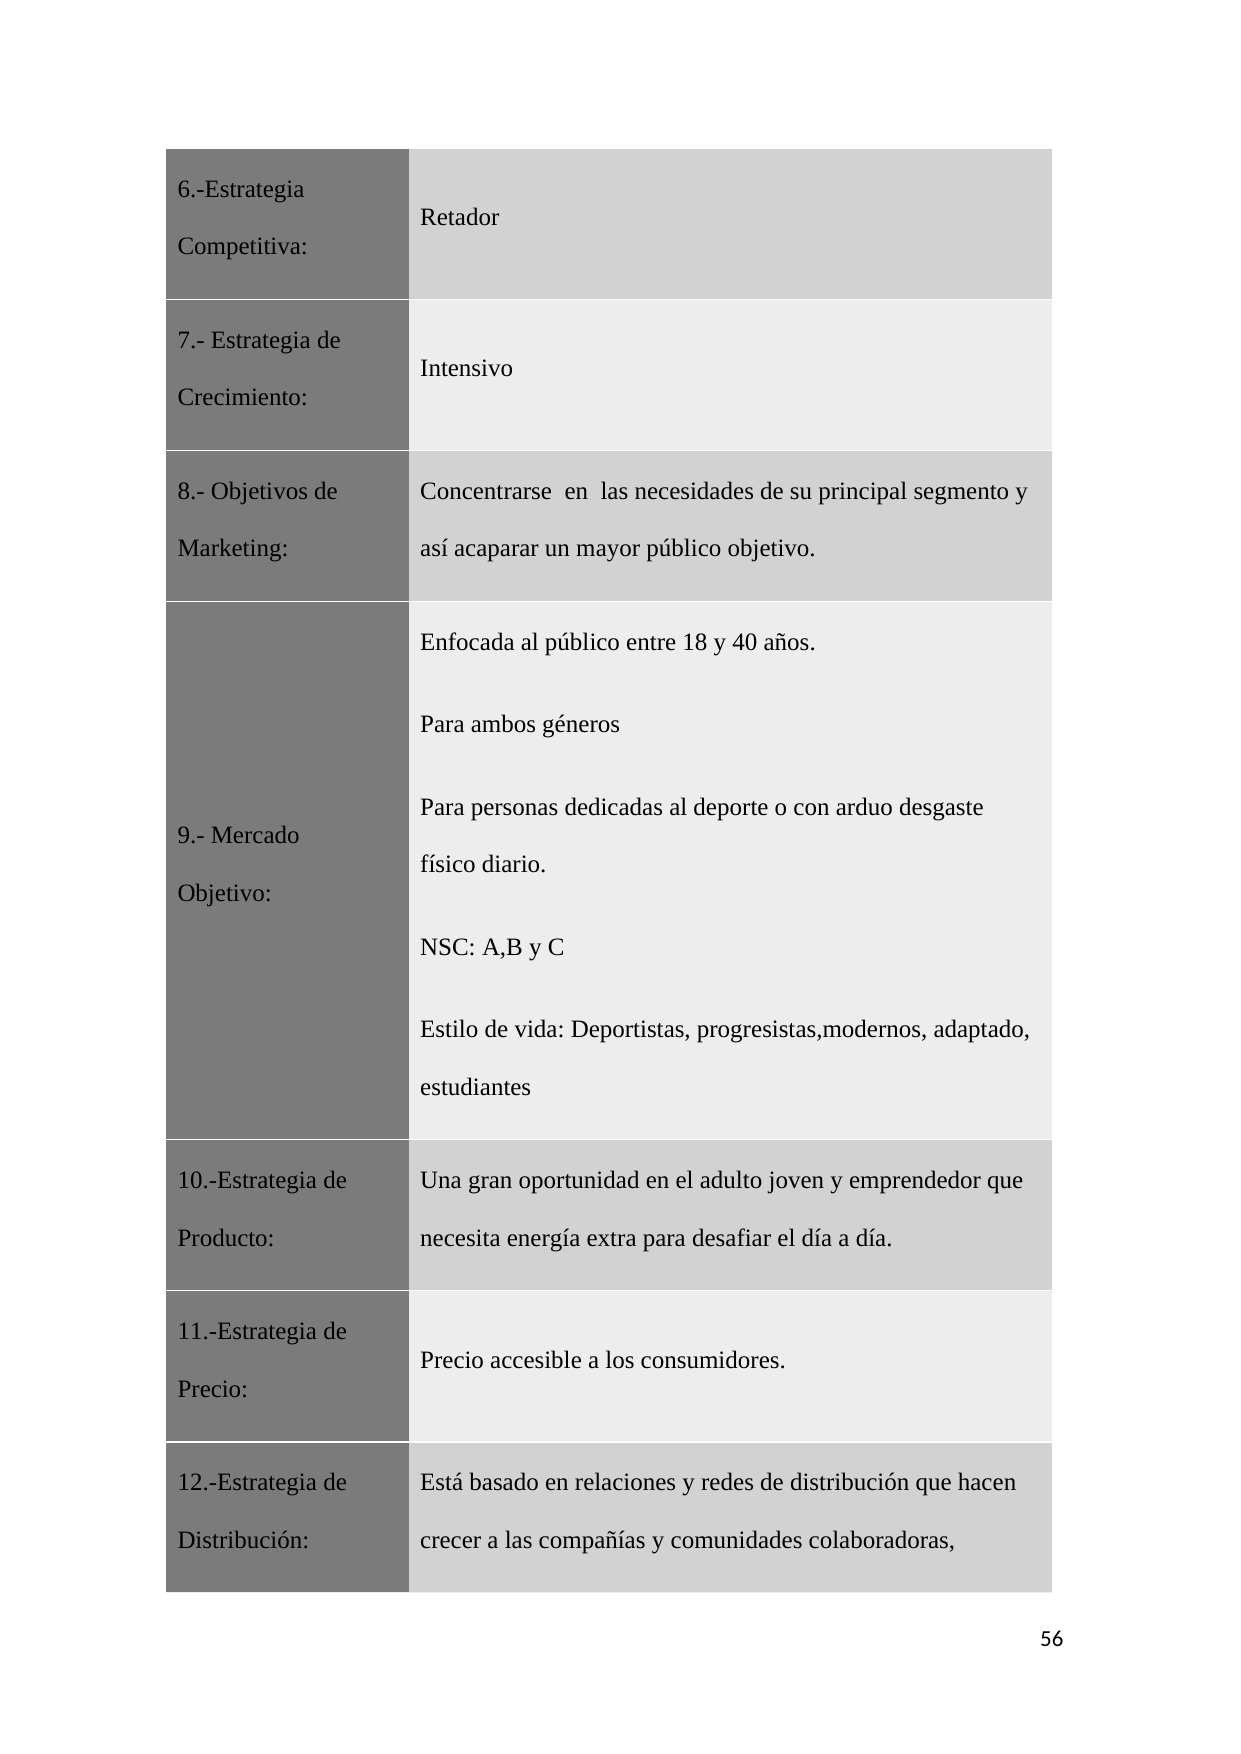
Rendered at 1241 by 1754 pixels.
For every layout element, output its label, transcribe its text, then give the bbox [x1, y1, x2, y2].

table_cell 6.-Estrategia Competitiva: [166, 149, 409, 299]
table_cell Concentrarse en las necesidades de su principal segmento y así acaparar un mayor público objetivo. [409, 451, 1052, 601]
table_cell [409, 1443, 1052, 1592]
table_cell 11.-Estrategia de Precio: [166, 1291, 409, 1441]
table_cell Intensivo [409, 300, 1052, 450]
table_cell Precio accesible a los consumidores. [409, 1291, 1052, 1441]
table_cell Retador [409, 149, 1052, 299]
table_cell 10.-Estrategia de Producto: [166, 1140, 409, 1290]
table_cell 9.- Mercado Objetivo: [166, 602, 409, 1139]
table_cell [166, 1443, 409, 1592]
table_cell 7.- Estrategia de Crecimiento: [166, 300, 409, 450]
table_cell 8.- Objetivos de Marketing: [166, 451, 409, 601]
table_cell Enfocada al público entre 18 y 40 años. Para ambos géneros Para personas dedicadas al deporte o con arduo desgaste físico diario. NSC: A,B y C Estilo de vida: Deportistas, progresistas,modernos, adaptado, estudiantes [409, 602, 1052, 1139]
table_cell Una gran oportunidad en el adulto joven y emprendedor que necesita energía extra para desafiar el día a día. [409, 1140, 1052, 1290]
